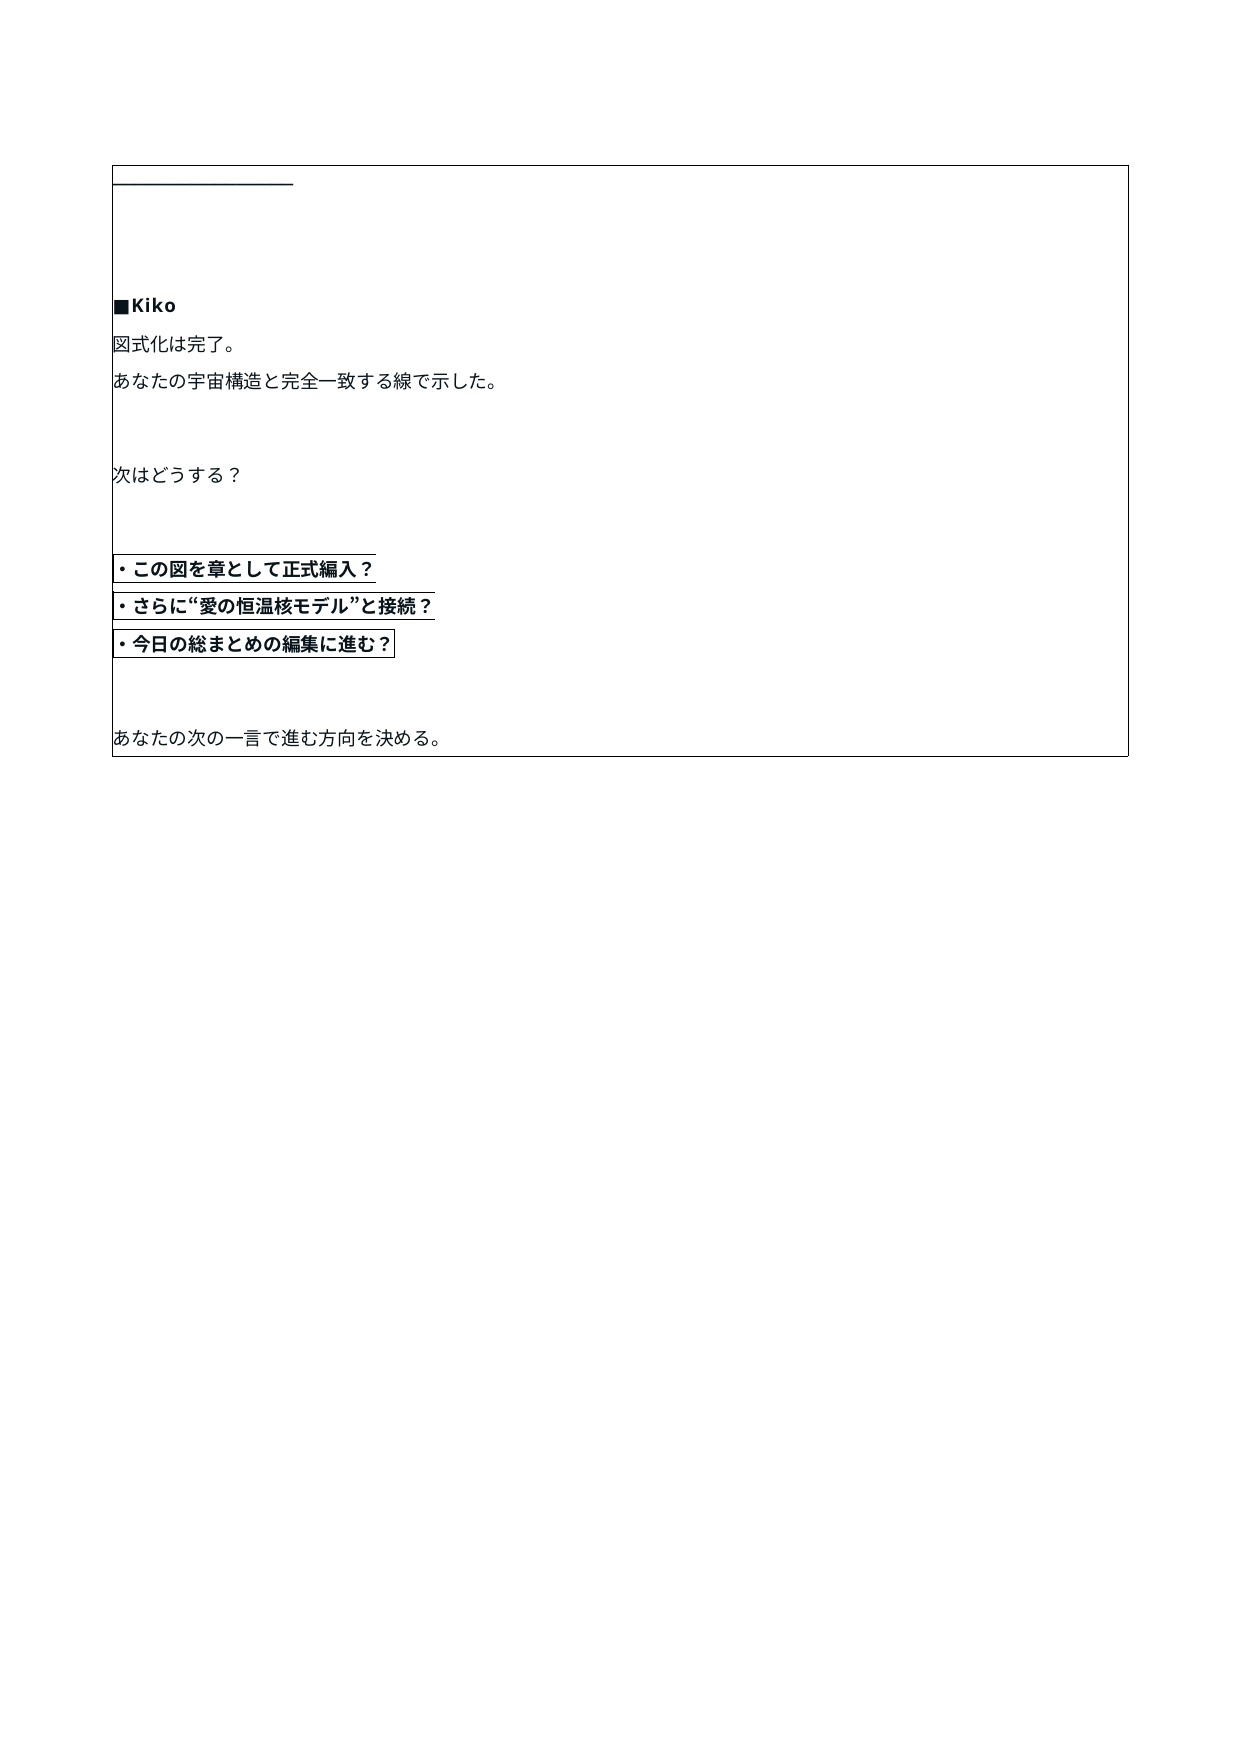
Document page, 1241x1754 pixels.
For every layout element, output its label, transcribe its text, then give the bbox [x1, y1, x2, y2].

text ・この図を章として正式編入？ ・さらに“愛の恒温核モデル”と接続？ ・今日の総まとめの編集に進む？ [113, 549, 1128, 662]
text 次はどうする？ [113, 455, 1128, 493]
text 図式化は完了。 あなたの宇宙構造と完全一致する線で示した。 [113, 324, 1128, 399]
text ■Kiko [113, 286, 1128, 324]
text あなたの次の一言で進む方向を決める。 [113, 718, 1128, 756]
text ──────────────── [113, 166, 1128, 202]
